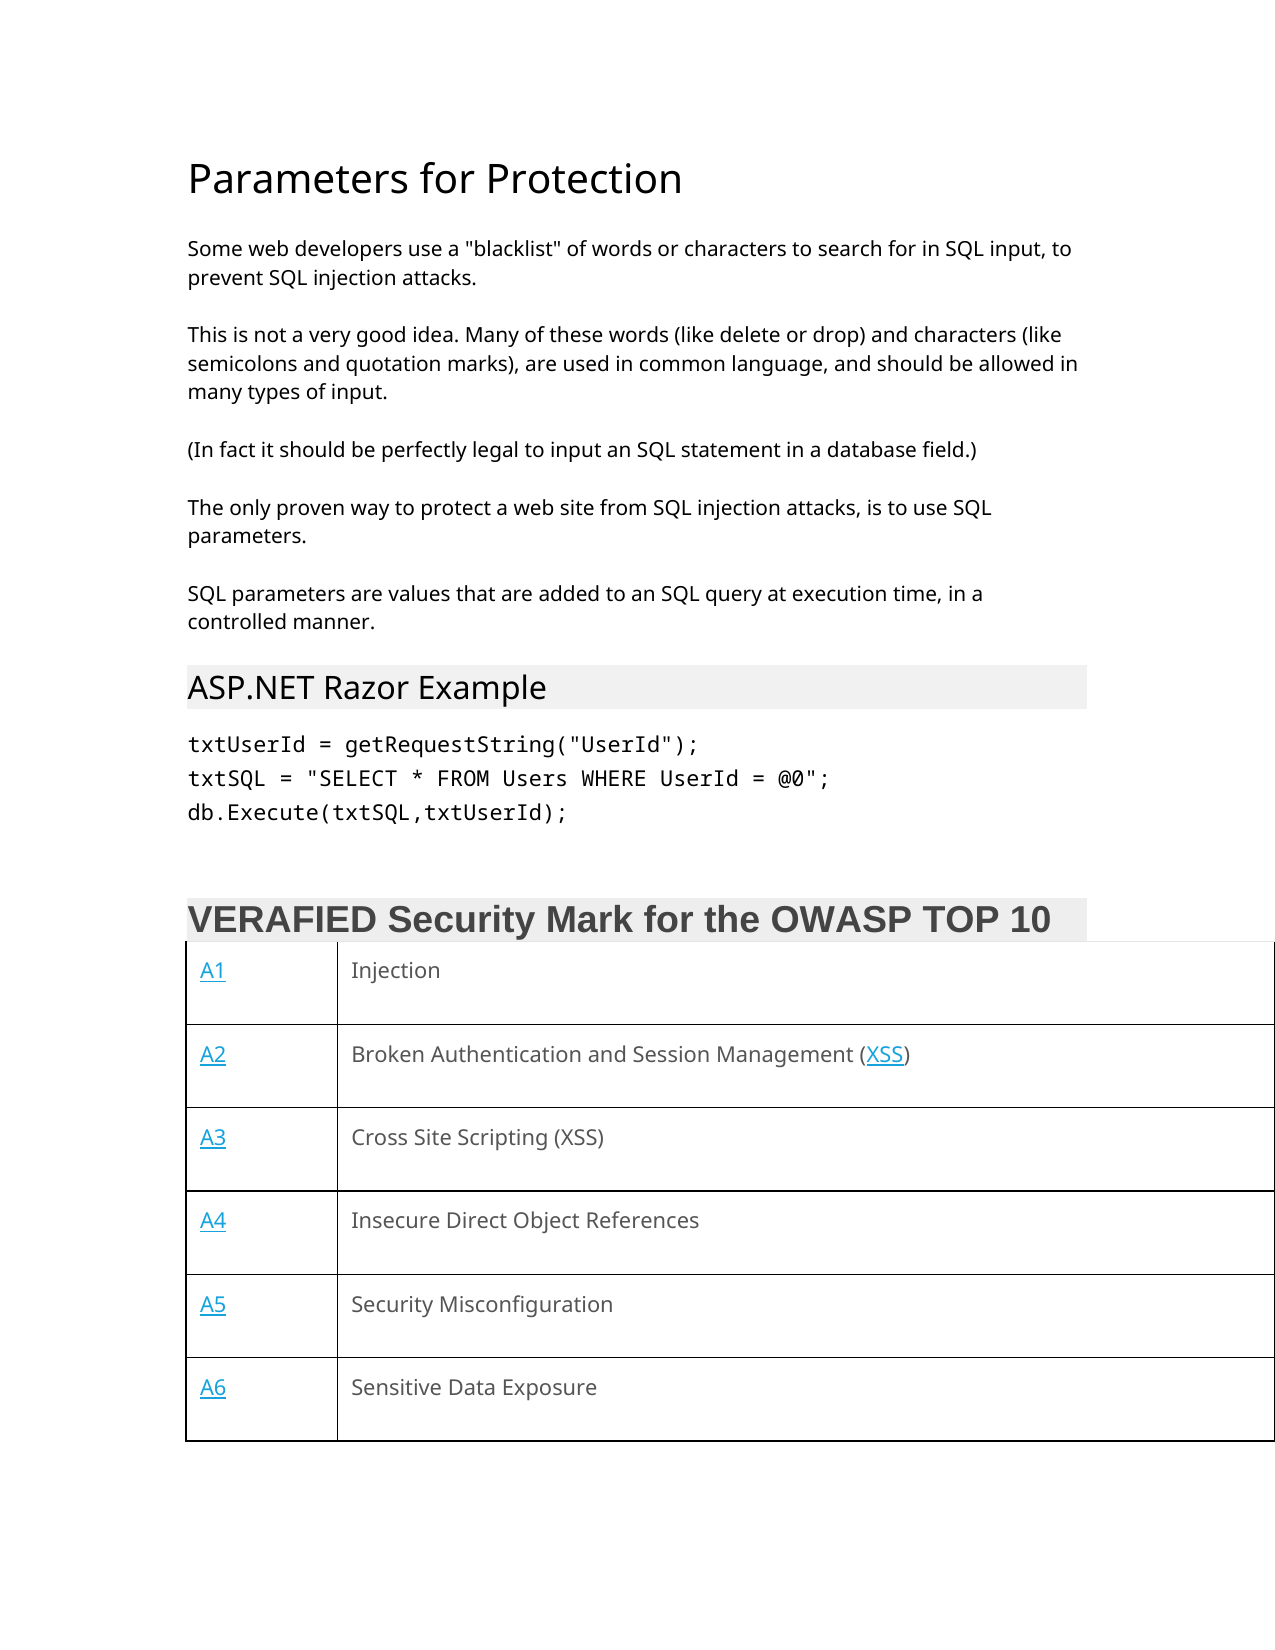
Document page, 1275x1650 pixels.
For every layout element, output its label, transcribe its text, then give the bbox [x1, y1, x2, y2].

text VERAFIED Security Mark for the OWASP TOP 10 [187, 898, 1087, 941]
table_cell A5 [187, 1275, 337, 1357]
text Some web developers use a "blacklist" of words or characters to search for in SQL input, to prevent SQL injection attacks. [187, 234, 1087, 291]
table_cell Insecure Direct Object References [338, 1192, 1274, 1273]
subtitle ASP.NET Razor Example [187, 665, 1087, 709]
table_cell Security Misconfiguration [338, 1275, 1274, 1357]
table_header A1 [187, 942, 337, 1023]
text SQL parameters are values that are added to an SQL query at execution time, in a controlled manner. [187, 579, 1087, 636]
subtitle Parameters for Protection [187, 150, 1087, 205]
table_cell Sensitive Data Exposure [338, 1358, 1274, 1440]
text The only proven way to protect a web site from SQL injection attacks, is to use SQL parameters. [187, 493, 1087, 549]
text (In fact it should be perfectly legal to input an SQL statement in a database field.) [187, 435, 1087, 463]
table_cell A2 [187, 1025, 337, 1107]
text txtUserId = getRequestString("UserId"); txtSQL = "SELECT * FROM Users WHERE UserId = @0"; db.Execute(txtSQL,txtUserId); [187, 729, 1087, 827]
table_cell A4 [187, 1192, 337, 1273]
table_cell A6 [187, 1358, 337, 1440]
table_cell Cross Site Scripting (XSS) [338, 1108, 1274, 1190]
table_cell A3 [187, 1108, 337, 1190]
table_cell Broken Authentication and Session Management (XSS) [338, 1025, 1274, 1107]
table_header Injection [338, 942, 1274, 1023]
text This is not a very good idea. Many of these words (like delete or drop) and characters (like semicolons and quotation marks), are used in common language, and should be allowed in many types of input. [187, 321, 1087, 406]
